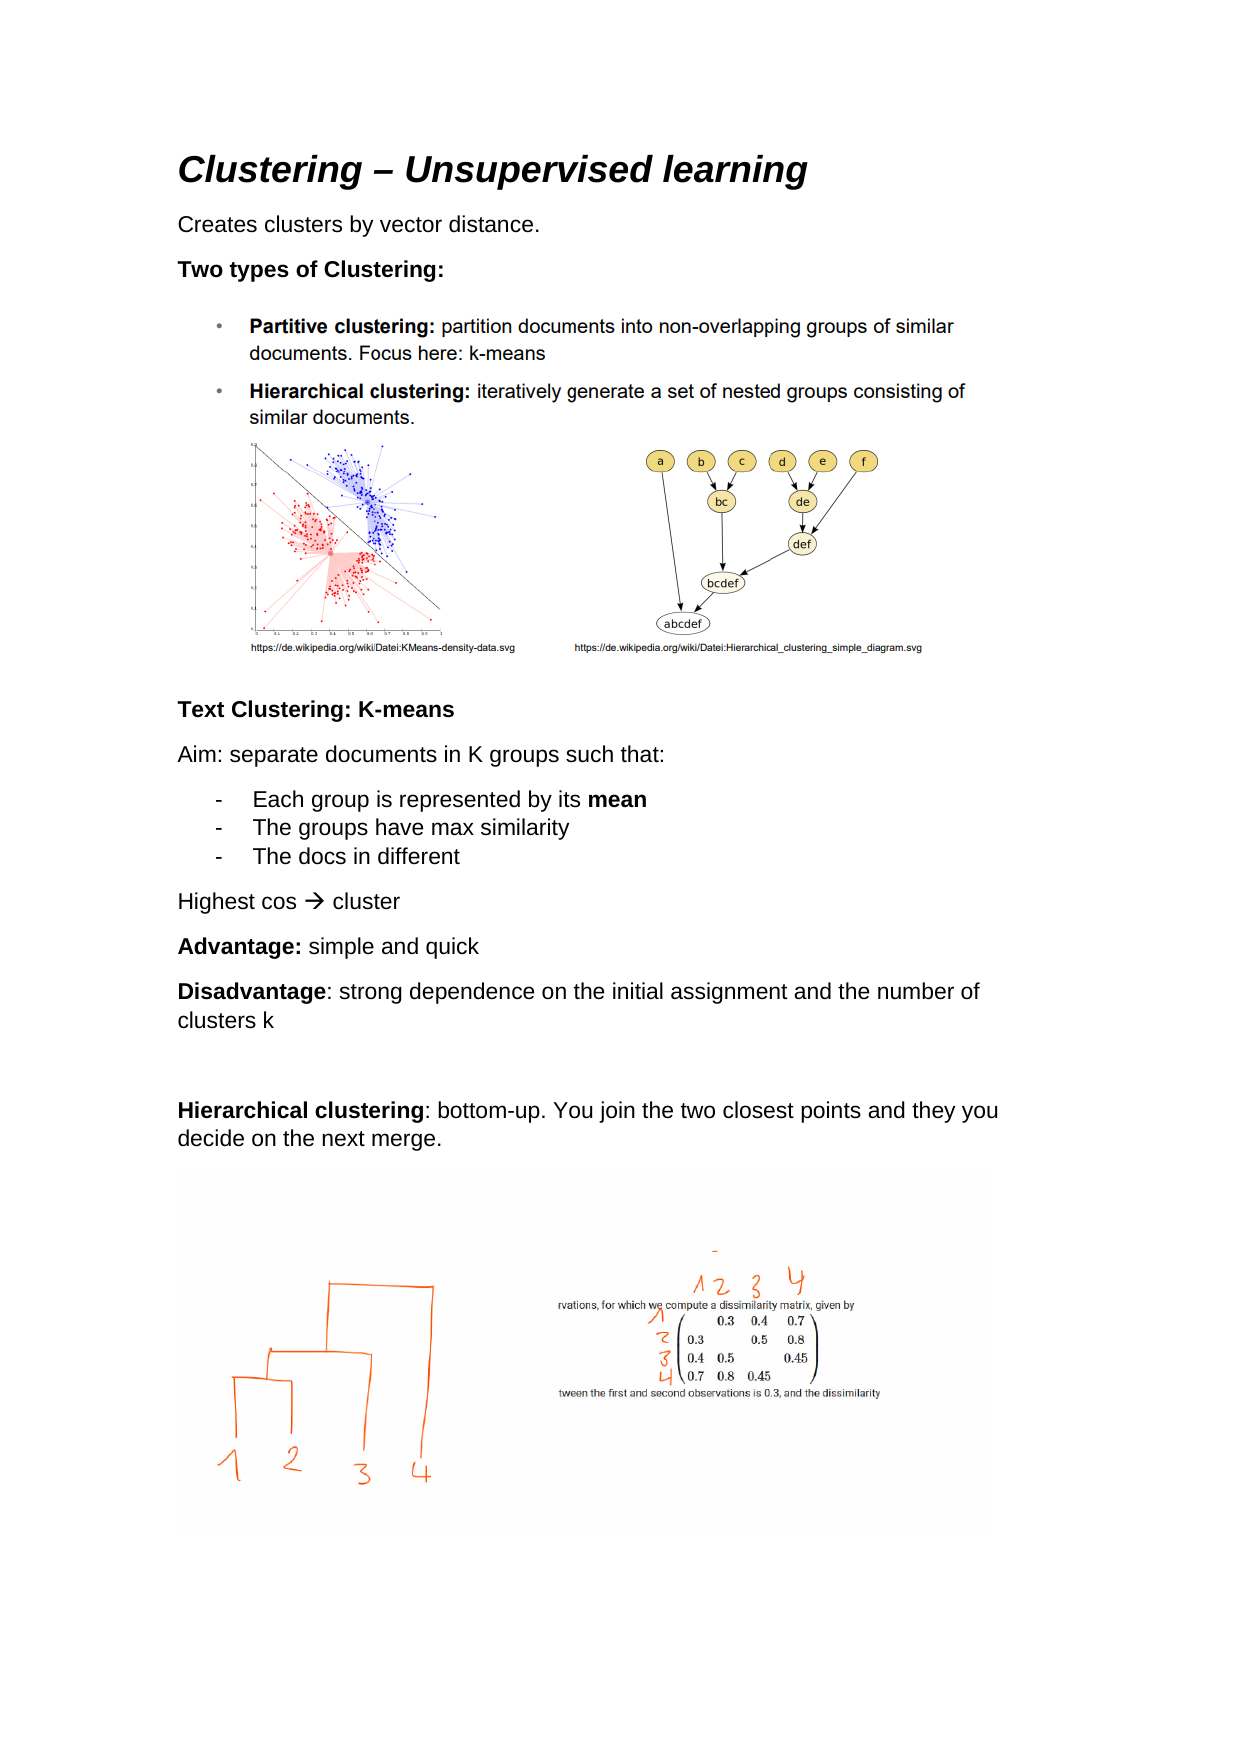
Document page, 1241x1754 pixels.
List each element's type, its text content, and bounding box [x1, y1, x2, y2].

list Each group is represented by its mean [215, 786, 1063, 812]
text Text Clustering: K-means [177, 696, 1063, 722]
text Highest cos cluster [177, 888, 1063, 914]
text Two types of Clustering: [177, 256, 1063, 282]
list The groups have max similarity [215, 814, 1063, 841]
text Creates clusters by vector distance. [177, 211, 1063, 237]
text Disadvantage: strong dependence on the initial assignment and the number of clusters k [177, 978, 1063, 1033]
picture [177, 1170, 993, 1537]
text Clustering – Unsupervised learning [177, 148, 1063, 191]
text Advantage: simple and quick [177, 933, 1063, 959]
text Hierarchical clustering: bottom-up. You join the two closest points and they you decide on the next merge. [177, 1097, 1063, 1152]
text Aim: separate documents in K groups such that: [177, 741, 1063, 767]
list The docs in different [215, 843, 1063, 869]
picture [177, 301, 969, 677]
